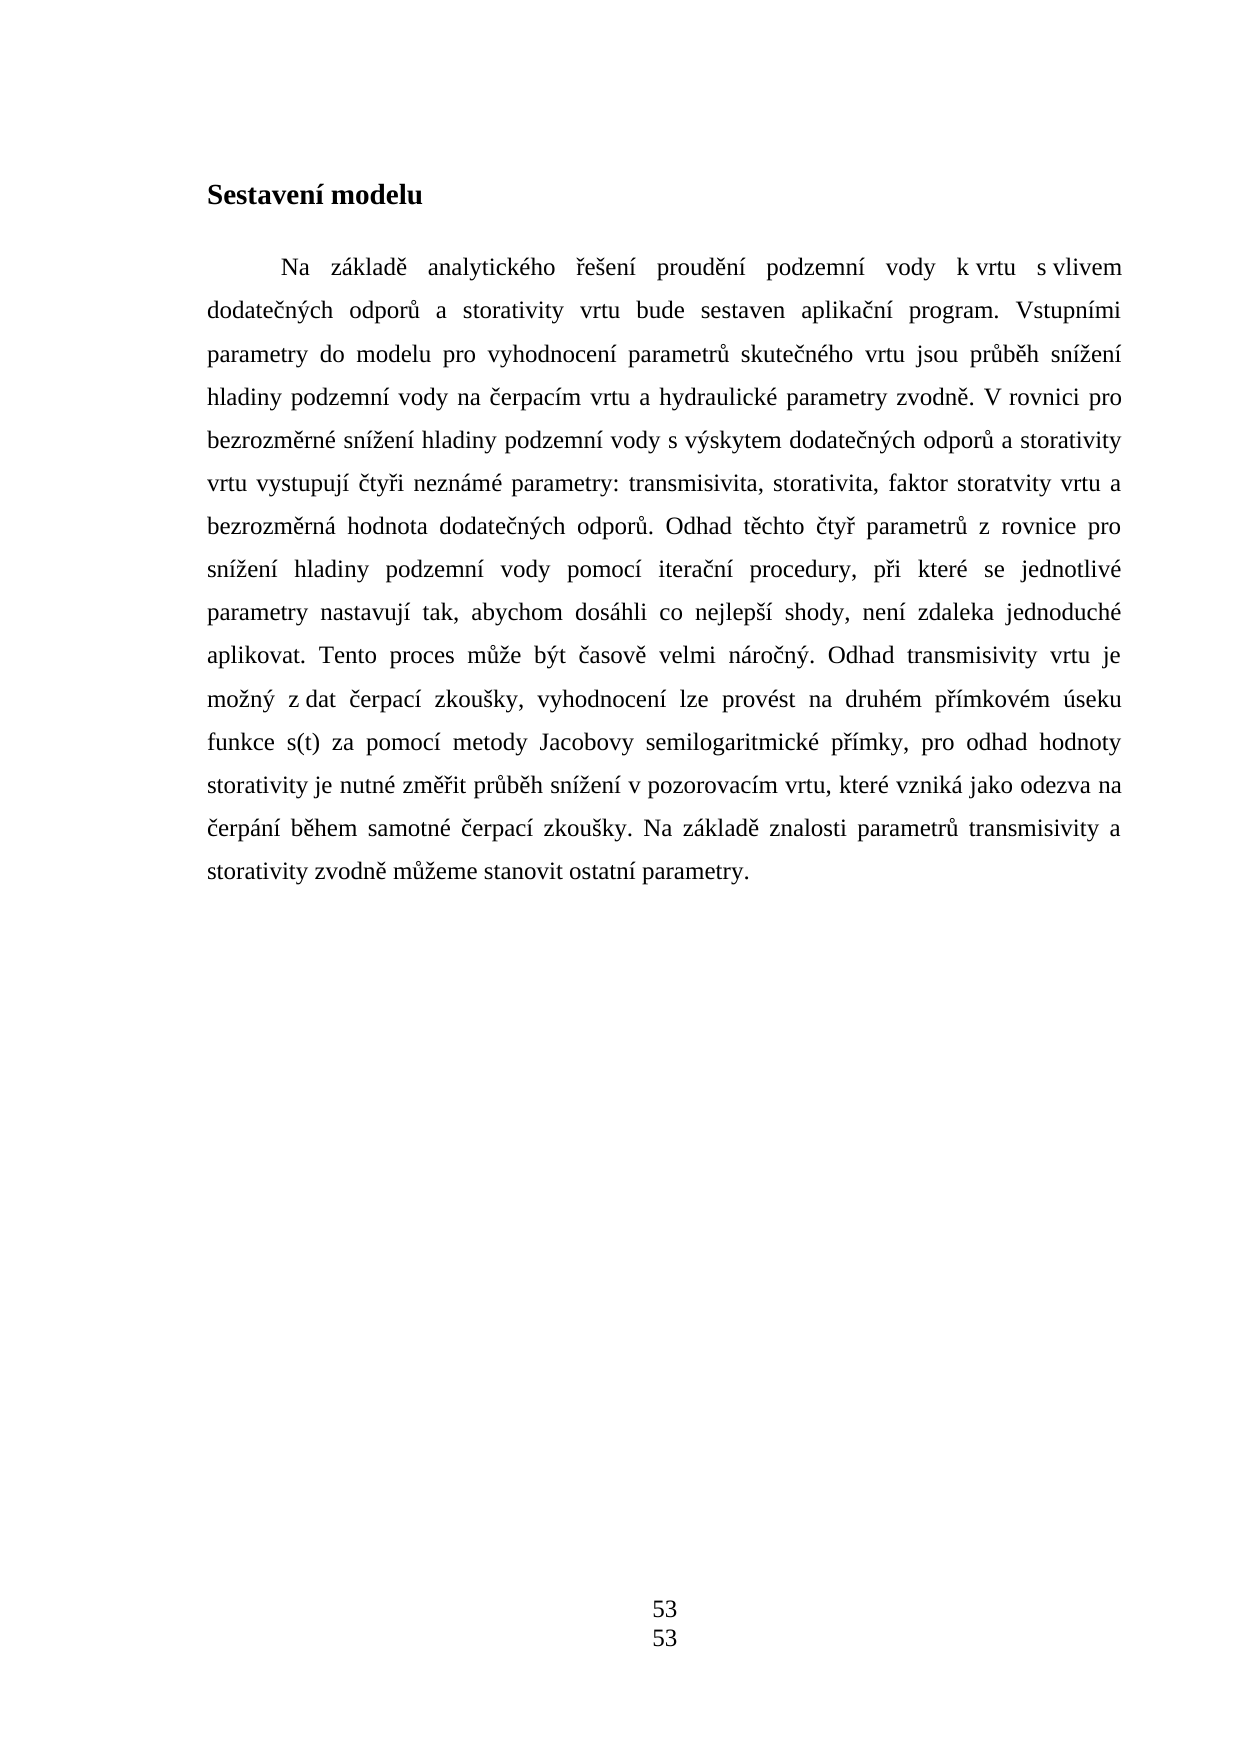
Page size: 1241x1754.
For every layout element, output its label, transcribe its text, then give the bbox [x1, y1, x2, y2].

subtitle Sestavení modelu [207, 177, 1122, 211]
text Na základě analytického řešení proudění podzemní vody k vrtu s vlivem dodatečných odporů a storativity vrtu bude sestaven aplikační program. Vstupními parametry do modelu pro vyhodnocení parametrů skutečného vrtu jsou průběh snížení hladiny podzemní vody na čerpacím vrtu a hydraulické parametry zvodně. V rovnici pro bezrozměrné snížení hladiny podzemní vody s výskytem dodatečných odporů a storativity vrtu vystupují čtyři neznámé parametry: transmisivita, storativita, faktor storatvity vrtu a bezrozměrná hodnota dodatečných odporů. Odhad těchto čtyř parametrů z rovnice pro snížení hladiny podzemní vody pomocí iterační procedury, při které se jednotlivé parametry nastavují tak, abychom dosáhli co nejlepší shody, není zdaleka jednoduché aplikovat. Tento proces může být časově velmi náročný. Odhad transmisivity vrtu je možný z dat čerpací zkoušky, vyhodnocení lze provést na druhém přímkovém úseku funkce s(t) za pomocí metody Jacobovy semilogaritmické přímky, pro odhad hodnoty storativity je nutné změřit průběh snížení v pozorovacím vrtu, které vzniká jako odezva na čerpání během samotné čerpací zkoušky. Na základě znalosti parametrů transmisivity a storativity zvodně můžeme stanovit ostatní parametry. [207, 252, 1122, 885]
